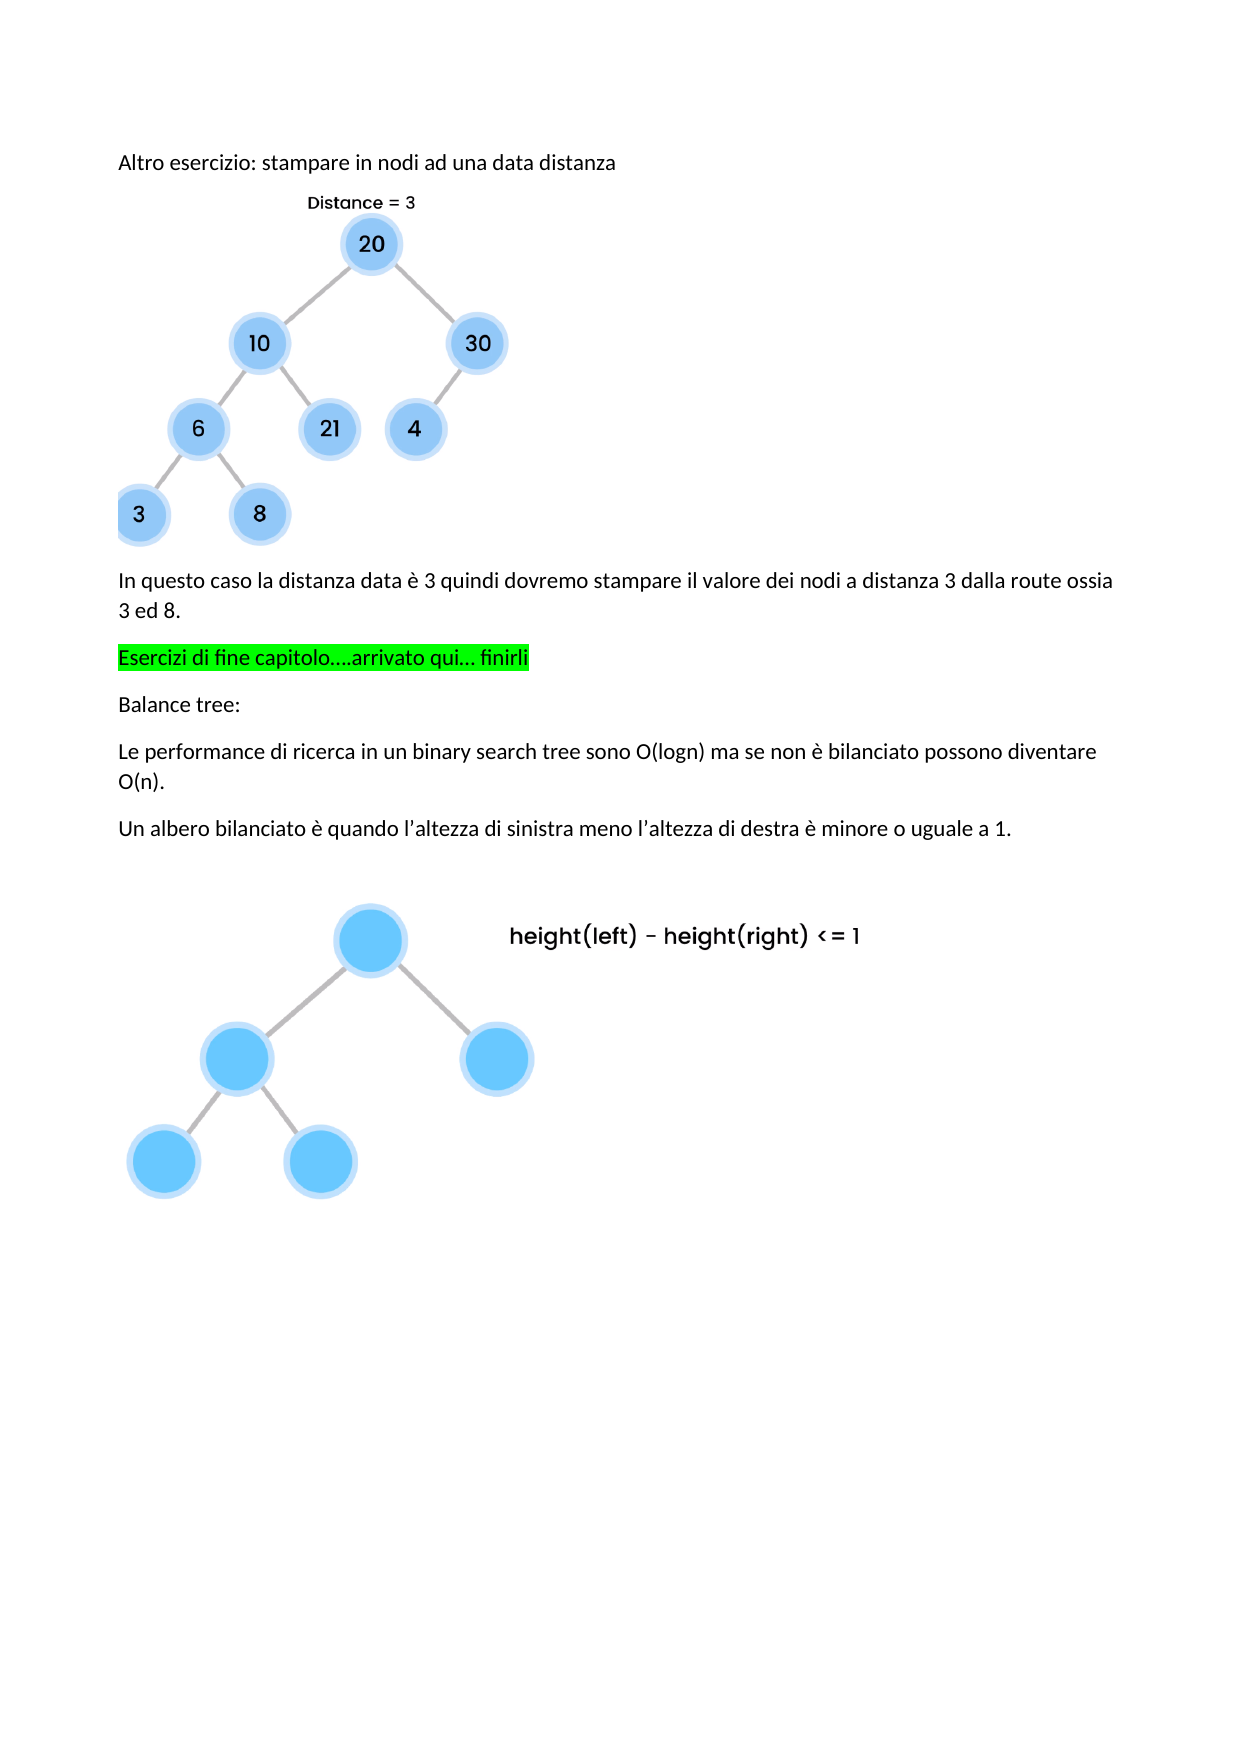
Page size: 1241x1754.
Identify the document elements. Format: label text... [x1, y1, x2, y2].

text Altro esercizio: stampare in nodi ad una data distanza [118, 148, 1122, 176]
text Le performance di ricerca in un binary search tree sono O(logn) ma se non è bilanciato possono diventare O(n). [118, 737, 1122, 795]
picture [118, 194, 510, 548]
text Esercizi di fine capitolo….arrivato qui… finirli [118, 643, 1122, 671]
text Balance tree: [118, 690, 1122, 718]
text In questo caso la distanza data è 3 quindi dovremo stampare il valore dei nodi a distanza 3 dalla route ossia 3 ed 8. [118, 566, 1122, 624]
text Un albero bilanciato è quando l’altezza di sinistra meno l’altezza di destra è minore o uguale a 1. [118, 814, 1122, 842]
picture [118, 861, 882, 1228]
